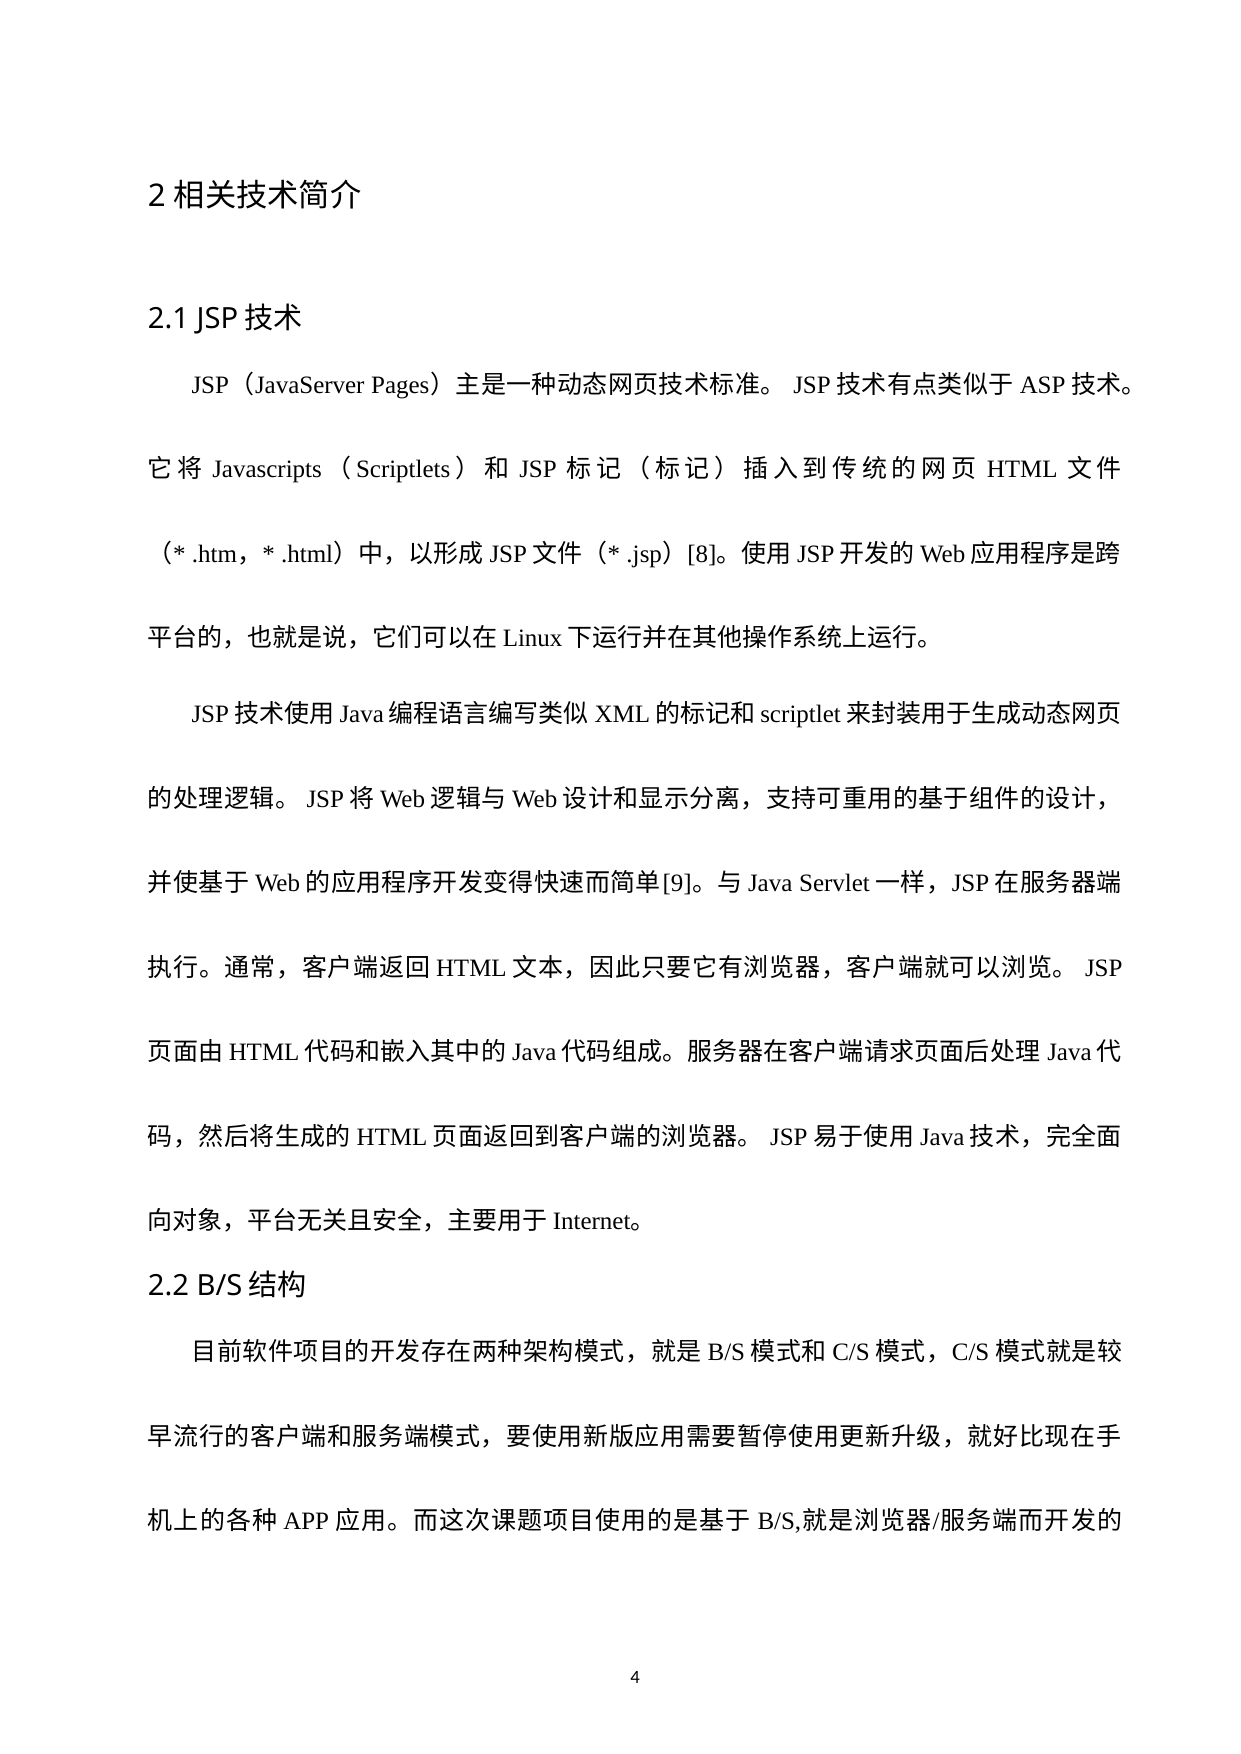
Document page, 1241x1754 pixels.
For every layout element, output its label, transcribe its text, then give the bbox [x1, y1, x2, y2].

subtitle 2.2 B/S结构 [148, 1262, 1122, 1304]
text JSP（JavaServer Pages）主是一种动态网页技术标准。 JSP技术有点类似于ASP技术。它将Javascripts（Scriptlets）和JSP标记（标记）插入到传统的网页HTML文件（* .htm，* .html）中，以形成JSP文件（* .jsp）[8]。使用JSP开发的Web应用程序是跨平台的，也就是说，它们可以在Linux下运行并在其他操作系统上运行。 [148, 350, 1122, 668]
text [148, 1317, 1122, 1551]
subtitle 2.1 JSP技术 [148, 295, 1122, 337]
subtitle 2 相关技术简介 [148, 161, 1122, 226]
text JSP技术使用Java编程语言编写类似XML的标记和scriptlet来封装用于生成动态网页的处理逻辑。 JSP将Web逻辑与Web设计和显示分离，支持可重用的基于组件的设计，并使基于Web的应用程序开发变得快速而简单[9]。与Java Servlet一样，JSP在服务器端执行。通常，客户端返回HTML文本，因此只要它有浏览器，客户端就可以浏览。 JSP页面由HTML代码和嵌入其中的Java代码组成。服务器在客户端请求页面后处理Java代码，然后将生成的HTML页面返回到客户端的浏览器。 JSP易于使用Java技术，完全面向对象，平台无关且安全，主要用于Internet。 [148, 679, 1122, 1251]
